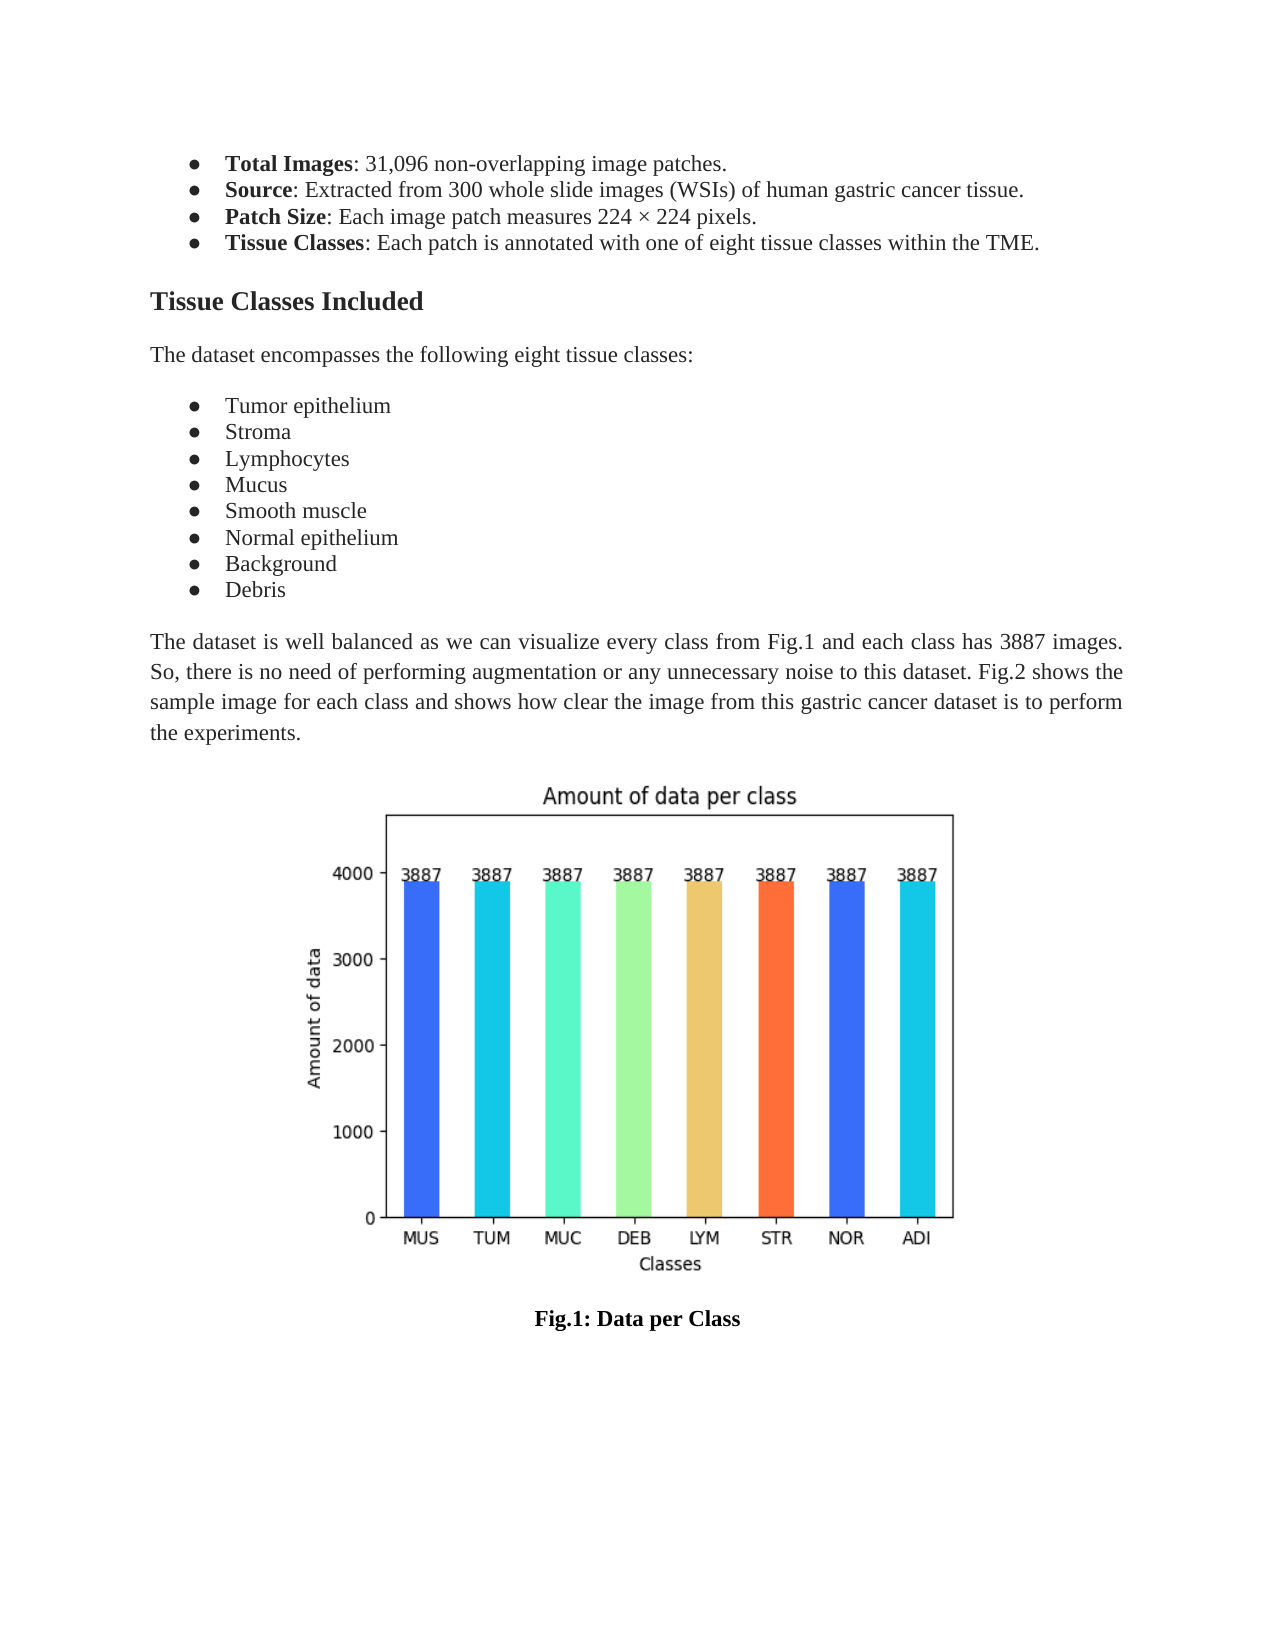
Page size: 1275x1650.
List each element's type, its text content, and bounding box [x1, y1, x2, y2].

text The dataset is well balanced as we can visualize every class from Fig.1 and each class has 3887 images. So, there is no need of performing augmentation or any unnecessary noise to this dataset. Fig.2 shows the sample image for each class and shows how clear the image from this gastric cancer dataset is to perform the experiments. [150, 628, 1125, 745]
list Tissue Classes: Each patch is annotated with one of eight tissue classes within the TME. [187, 229, 1125, 255]
list Mucus [187, 471, 1125, 497]
list Normal epithelium [187, 524, 1125, 550]
list Background [187, 550, 1125, 577]
list Stroma [187, 418, 1125, 445]
list Total Images: 31,096 non-overlapping image patches. [187, 150, 1125, 176]
list Tumor epithelium [187, 392, 1125, 418]
list Source: Extracted from 300 whole slide images (WSIs) of human gastric cancer tissue. [187, 176, 1125, 203]
list Patch Size: Each image patch measures 224 × 224 pixels. [187, 203, 1125, 229]
list Lymphocytes [187, 445, 1125, 471]
text Fig.1: Data per Class [150, 1306, 1125, 1332]
list Debris [187, 577, 1125, 603]
text The dataset encompasses the following eight tissue classes: [150, 341, 1125, 367]
subtitle Tissue Classes Included [150, 284, 1125, 316]
list Smooth muscle [187, 497, 1125, 524]
picture [292, 773, 983, 1281]
